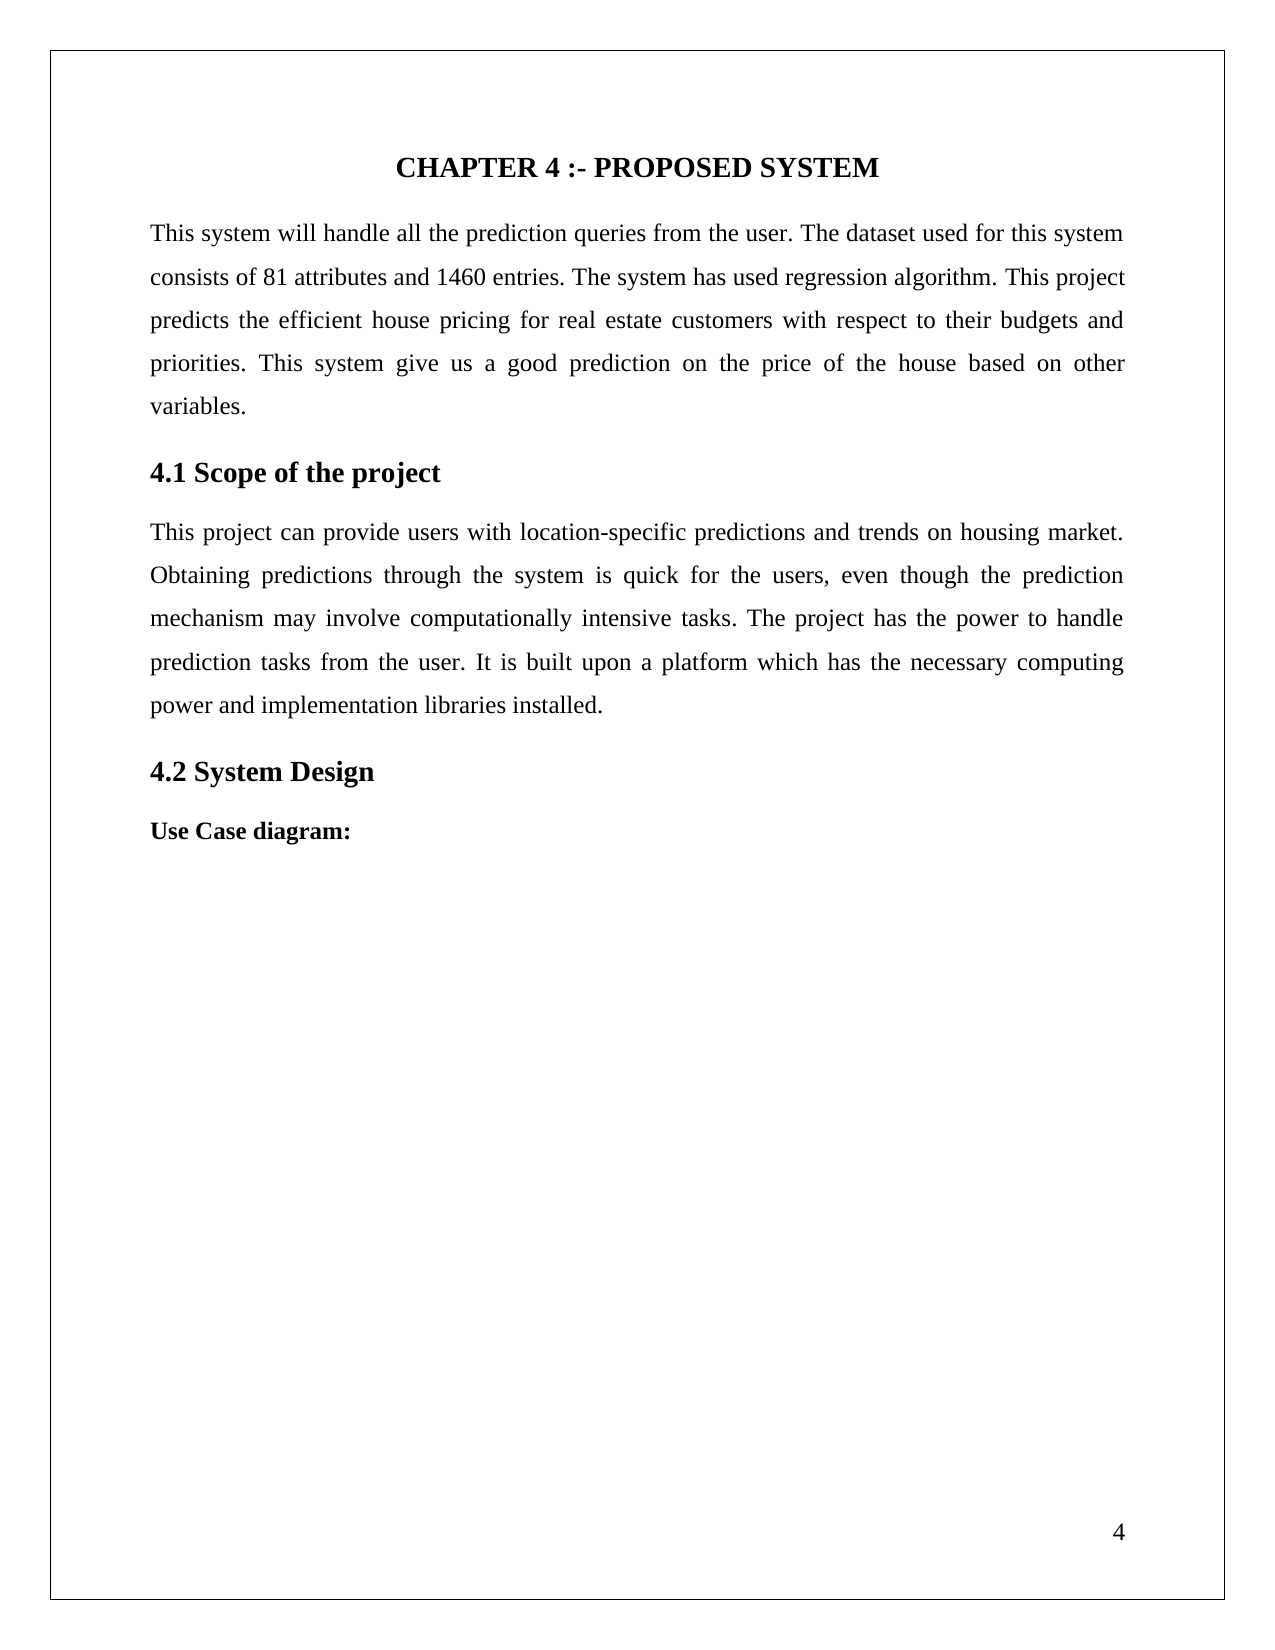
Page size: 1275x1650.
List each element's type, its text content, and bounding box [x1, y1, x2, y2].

subtitle CHAPTER 4 :- PROPOSED SYSTEM [150, 150, 1125, 183]
subtitle 4.1 Scope of the project [150, 455, 1125, 488]
text This project can provide users with location-specific predictions and trends on housing market. Obtaining predictions through the system is quick for the users, even though the prediction mechanism may involve computationally intensive tasks. The project has the power to handle prediction tasks from the user. It is built upon a platform which has the necessary computing power and implementation libraries installed. [150, 517, 1125, 718]
text This system will handle all the prediction queries from the user. The dataset used for this system consists of 81 attributes and 1460 entries. The system has used regression algorithm. This project predicts the efficient house pricing for real estate customers with respect to their budgets and priorities. This system give us a good prediction on the price of the house based on other variables. [150, 218, 1125, 420]
text Use Case diagram: [150, 816, 1125, 845]
subtitle 4.2 System Design [150, 754, 1125, 787]
